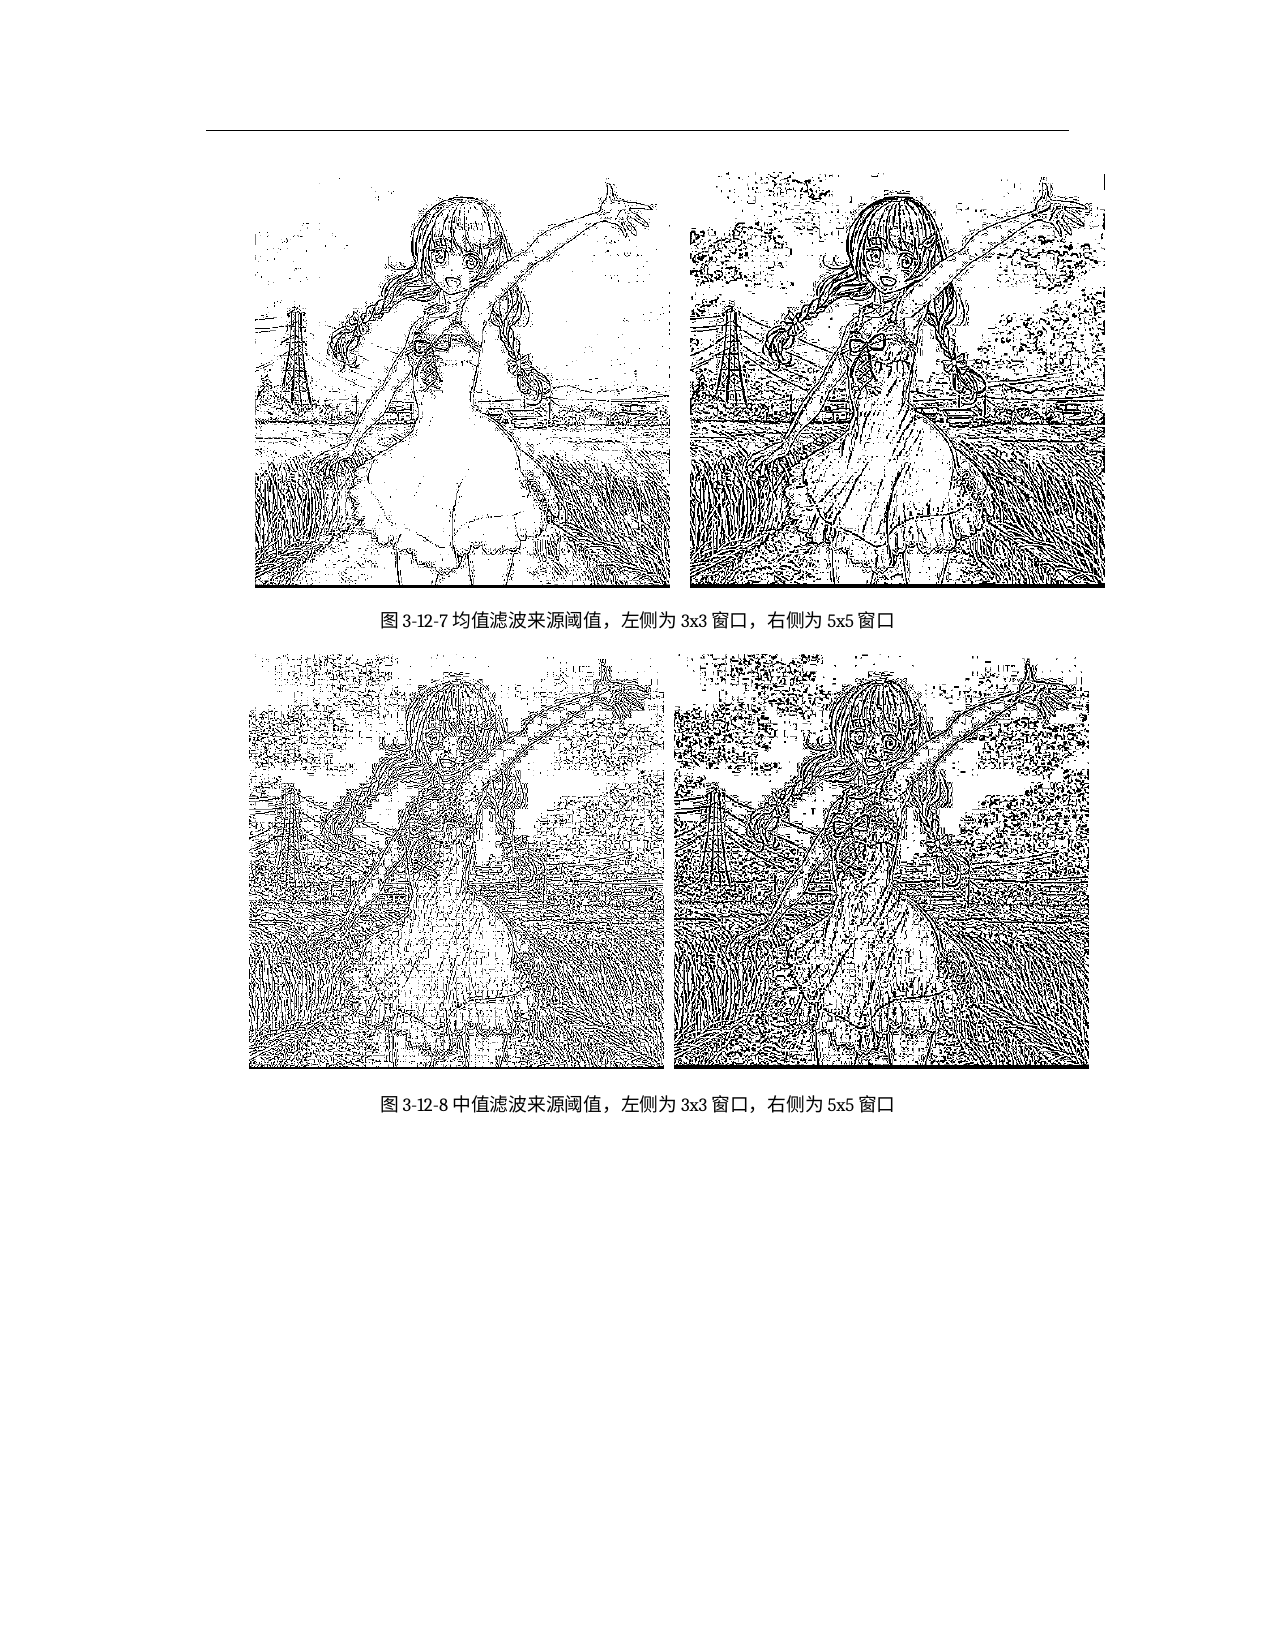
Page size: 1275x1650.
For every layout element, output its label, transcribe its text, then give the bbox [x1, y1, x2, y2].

picture [243, 646, 1119, 1077]
picture [243, 162, 1119, 593]
